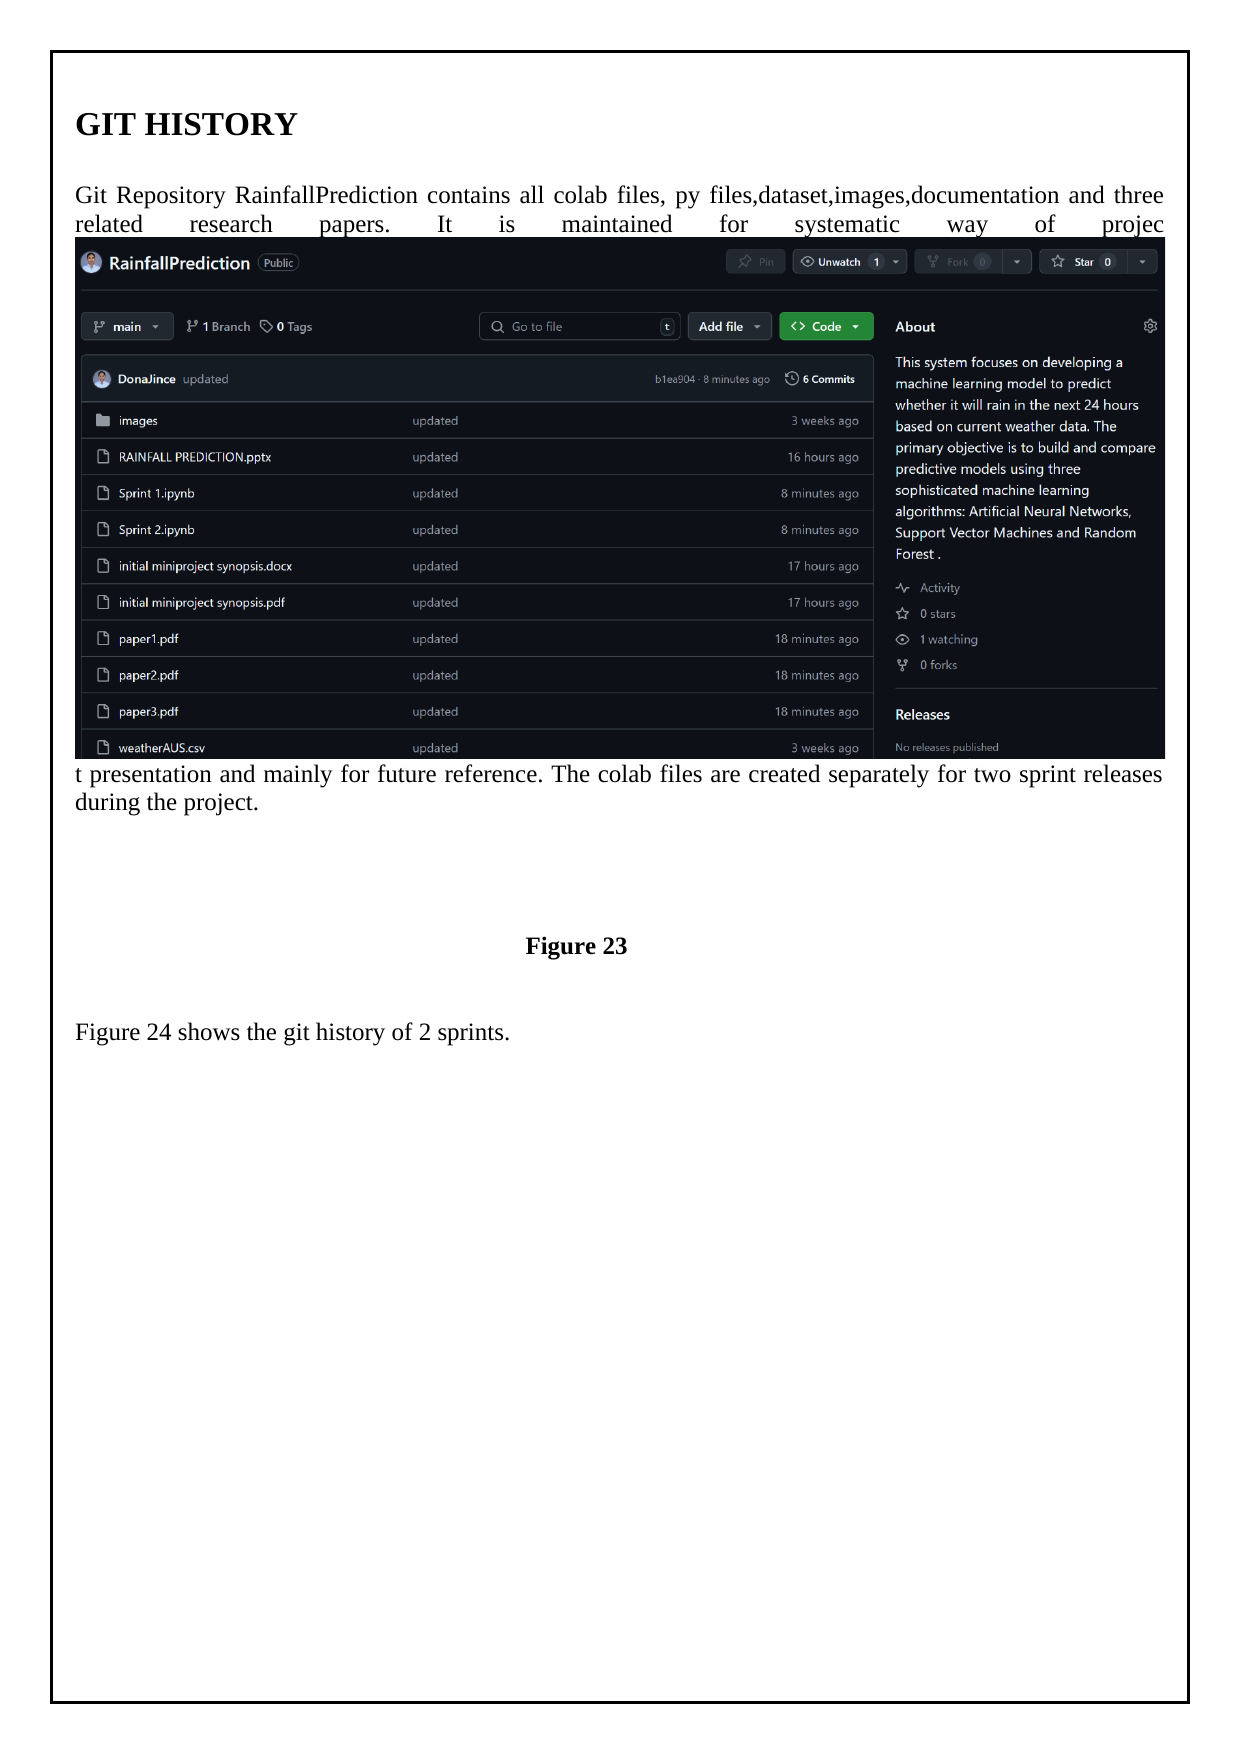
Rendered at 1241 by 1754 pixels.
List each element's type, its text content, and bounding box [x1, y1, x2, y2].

text Git Repository RainfallPrediction contains all colab files, py files,dataset,images,documentation and three related research papers. It is maintained for systematic way of project presentation and mainly for future reference. The colab files are created separately for two sprint releases during the project. [75, 180, 1165, 237]
text Figure 24 shows the git history of 2 sprints. [75, 1017, 1165, 1046]
text GIT HISTORY [75, 104, 1165, 142]
text Figure 23 [75, 931, 1165, 960]
picture [75, 237, 1166, 759]
text Git Repository RainfallPrediction contains all colab files, py files,dataset,images,documentation and three related research papers. It is maintained for systematic way of project presentation and mainly for future reference. The colab files are created separately for two sprint releases during the project. [75, 759, 1165, 816]
